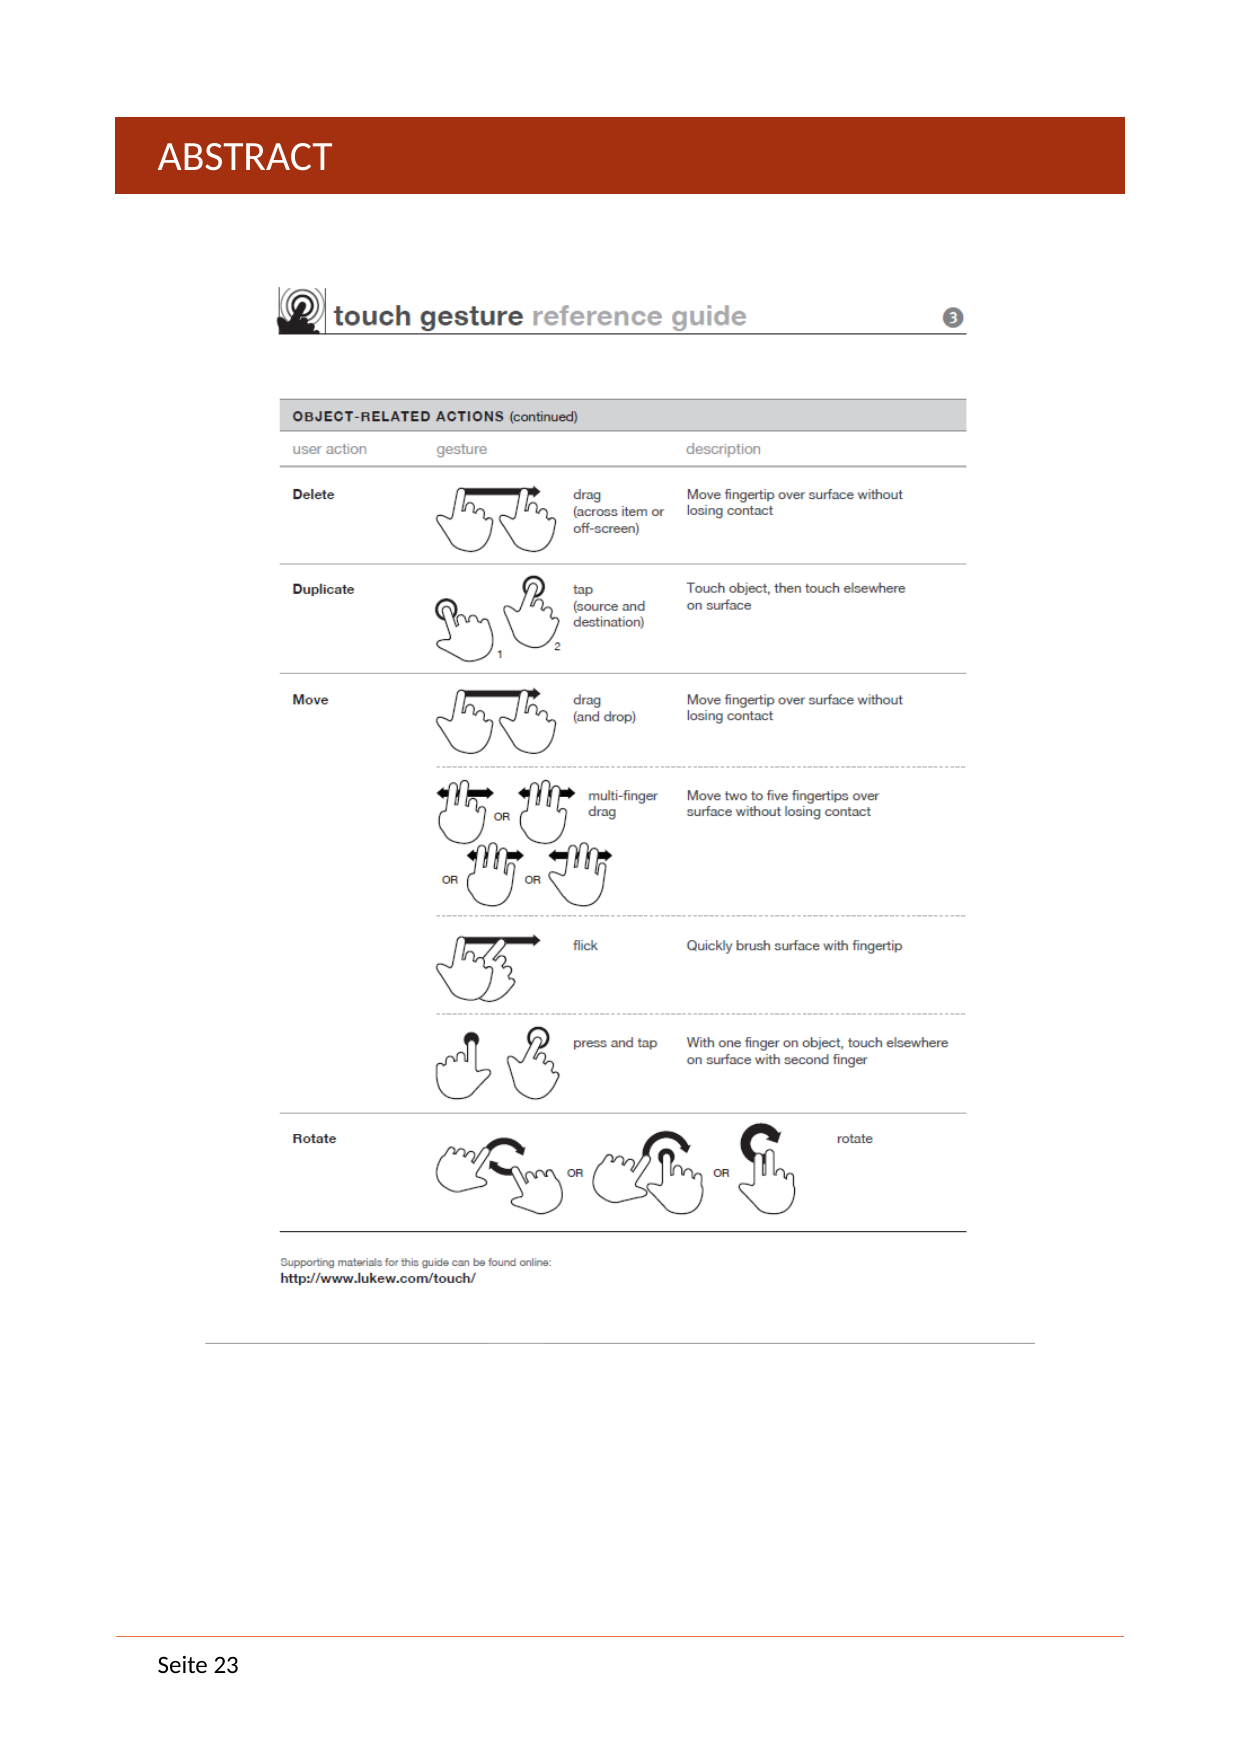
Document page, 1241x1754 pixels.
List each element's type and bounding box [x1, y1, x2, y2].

picture [205, 262, 1035, 1344]
